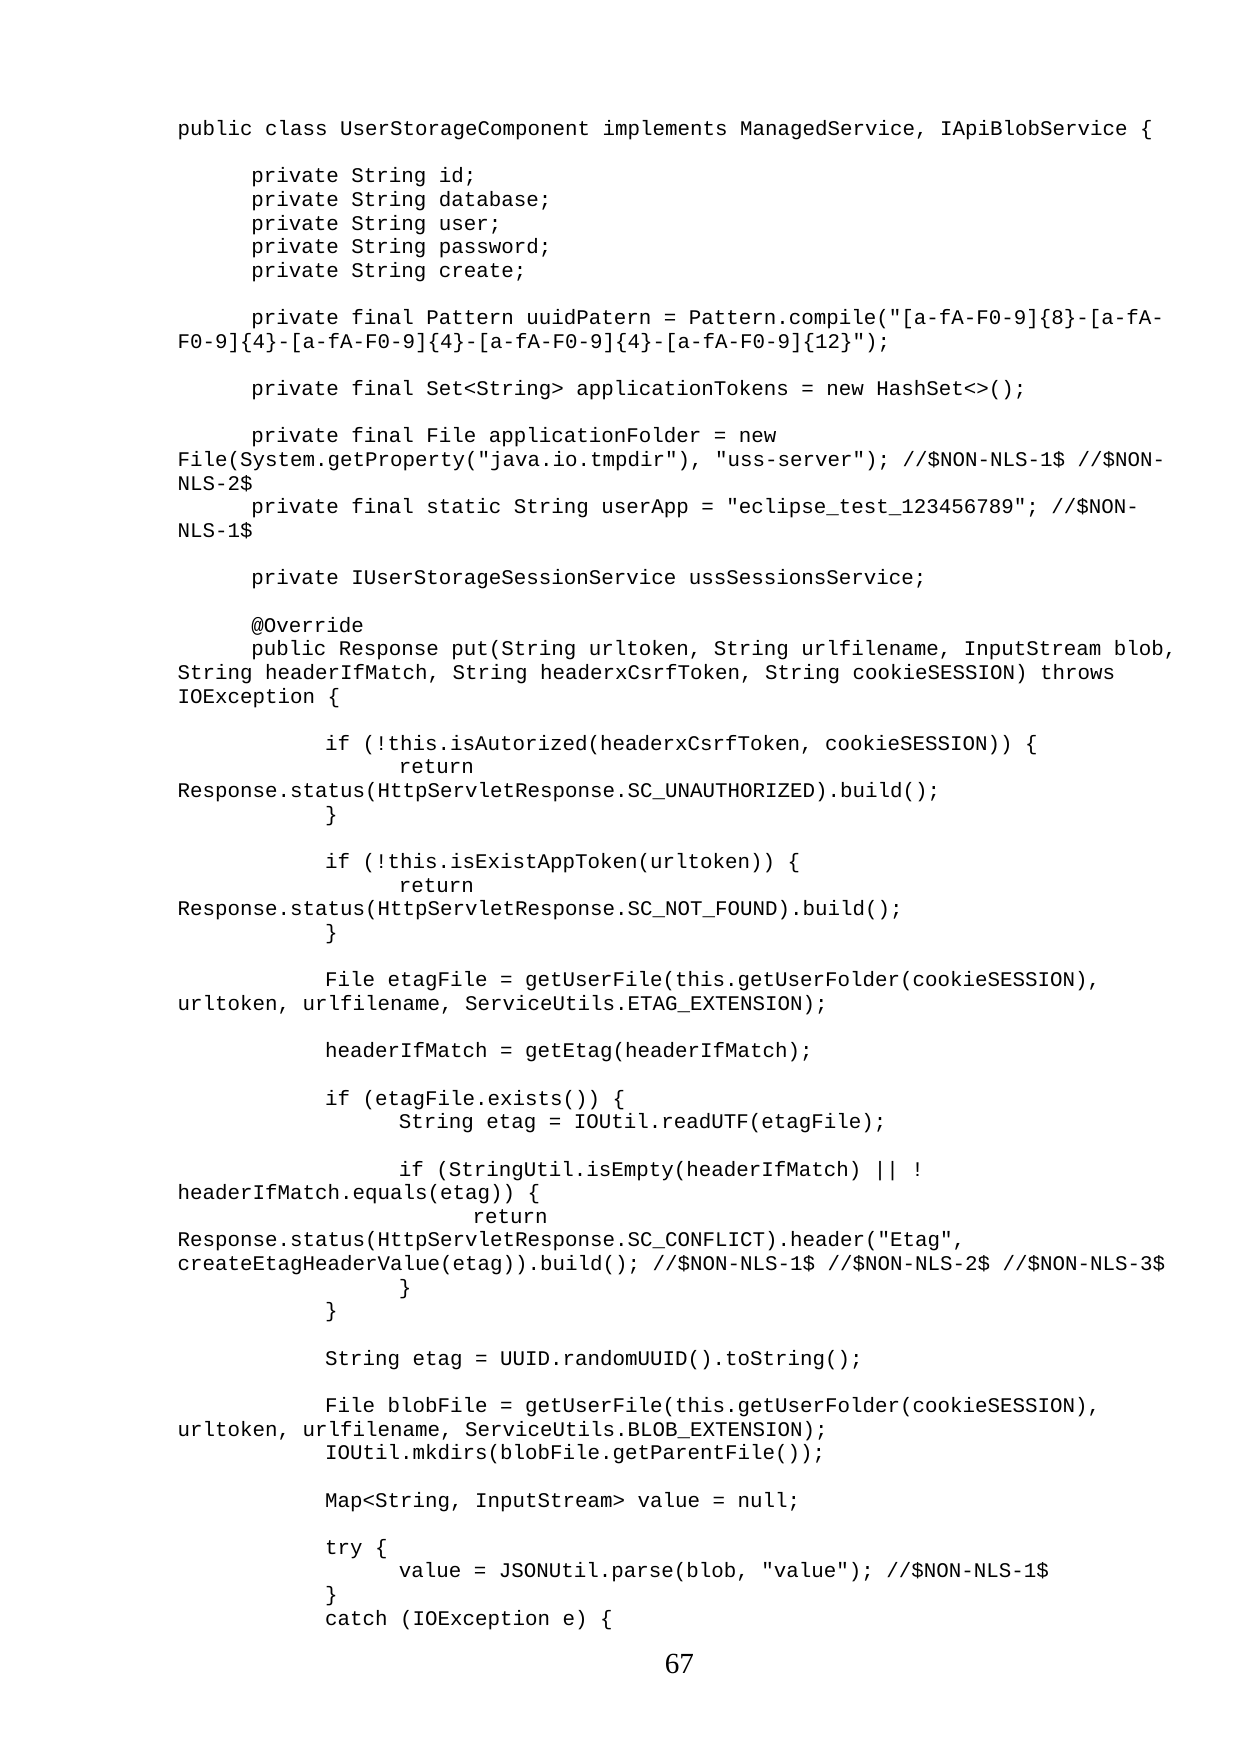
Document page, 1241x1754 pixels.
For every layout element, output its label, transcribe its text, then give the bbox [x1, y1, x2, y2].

text return Response.status(HttpServletResponse.SC_UNAUTHORIZED).build(); [177, 757, 1181, 804]
text private String create; [177, 260, 1181, 284]
text value = JSONUtil.parse(blob, "value"); //$NON-NLS-1$ [177, 1561, 1181, 1584]
text return Response.status(HttpServletResponse.SC_CONFLICT).header("Etag", createEtagHeaderValue(etag)).build(); //$NON-NLS-1$ //$NON-NLS-2$ //$NON-NLS-3$ [177, 1206, 1181, 1277]
text } [177, 1300, 1181, 1324]
text File etagFile = getUserFile(this.getUserFolder(cookieSESSION), urltoken, urlfilename, ServiceUtils.ETAG_EXTENSION); [177, 969, 1181, 1017]
text catch (IOException e) { [177, 1608, 1181, 1631]
text private String id; [177, 165, 1181, 189]
text } [177, 1584, 1181, 1608]
text if (StringUtil.isEmpty(headerIfMatch) || !headerIfMatch.equals(etag)) { [177, 1158, 1181, 1206]
text String etag = IOUtil.readUTF(etagFile); [177, 1111, 1181, 1135]
text private final File applicationFolder = new File(System.getProperty("java.io.tmpdir"), "uss-server"); //$NON-NLS-1$ //$NON-NLS-2$ [177, 426, 1181, 496]
text } [177, 804, 1181, 827]
text String etag = UUID.randomUUID().toString(); [177, 1348, 1181, 1371]
text private String user; [177, 213, 1181, 236]
text private String database; [177, 189, 1181, 213]
text private final Set<String> applicationTokens = new HashSet<>(); [177, 378, 1181, 402]
text return Response.status(HttpServletResponse.SC_NOT_FOUND).build(); [177, 875, 1181, 922]
text if (!this.isAutorized(headerxCsrfToken, cookieSESSION)) { [177, 733, 1181, 757]
text Map<String, InputStream> value = null; [177, 1489, 1181, 1513]
text } [177, 1277, 1181, 1300]
text private String password; [177, 236, 1181, 260]
text try { [177, 1537, 1181, 1561]
text } [177, 922, 1181, 946]
text @Override [177, 615, 1181, 638]
text public class UserStorageComponent implements ManagedService, IApiBlobService { [177, 118, 1181, 142]
text public Response put(String urltoken, String urlfilename, InputStream blob, String headerIfMatch, String headerxCsrfToken, String cookieSESSION) throws IOException { [177, 638, 1181, 709]
text IOUtil.mkdirs(blobFile.getParentFile()); [177, 1442, 1181, 1466]
text private final static String userApp = "eclipse_test_123456789"; //$NON-NLS-1$ [177, 496, 1181, 544]
text if (etagFile.exists()) { [177, 1088, 1181, 1111]
text headerIfMatch = getEtag(headerIfMatch); [177, 1040, 1181, 1064]
text private final Pattern uuidPatern = Pattern.compile("[a-fA-F0-9]{8}-[a-fA-F0-9]{4}-[a-fA-F0-9]{4}-[a-fA-F0-9]{4}-[a-fA-F0-9]{12}"); [177, 307, 1181, 354]
text if (!this.isExistAppToken(urltoken)) { [177, 851, 1181, 875]
text File blobFile = getUserFile(this.getUserFolder(cookieSESSION), urltoken, urlfilename, ServiceUtils.BLOB_EXTENSION); [177, 1395, 1181, 1442]
text private IUserStorageSessionService ussSessionsService; [177, 567, 1181, 591]
